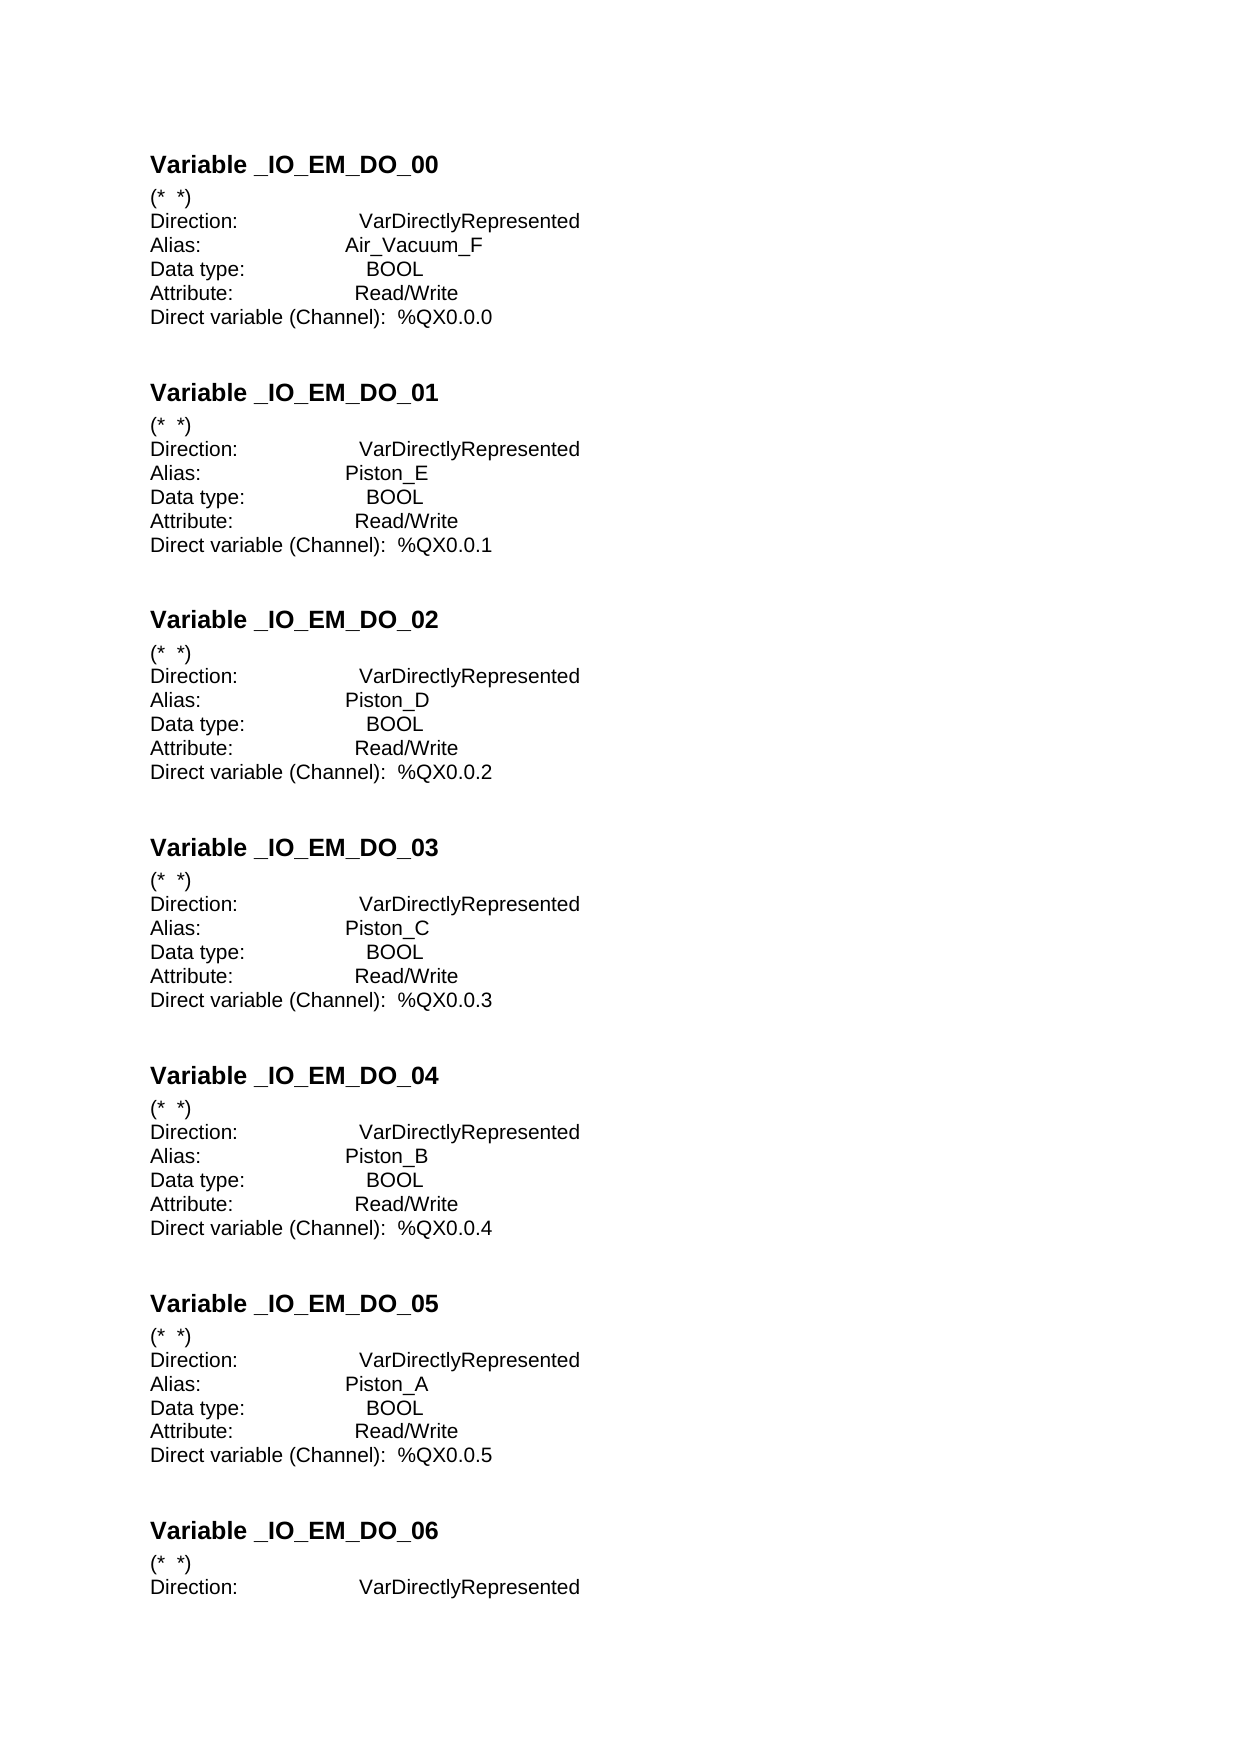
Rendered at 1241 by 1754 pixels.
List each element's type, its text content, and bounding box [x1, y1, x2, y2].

text (* *) [150, 413, 1090, 437]
text Data type: BOOL [150, 712, 1090, 736]
text Variable _IO_EM_DO_04 [150, 1061, 1090, 1089]
text Attribute: Read/Write [150, 1419, 1090, 1443]
text Variable _IO_EM_DO_05 [150, 1288, 1090, 1317]
text Direction: VarDirectlyRepresented [150, 1120, 1090, 1144]
text Variable _IO_EM_DO_06 [150, 1516, 1090, 1545]
text Variable _IO_EM_DO_03 [150, 833, 1090, 862]
text Attribute: Read/Write [150, 964, 1090, 988]
text Alias: Air_Vacuum_F [150, 233, 1090, 257]
text Direction: VarDirectlyRepresented [150, 1575, 1090, 1599]
text Alias: Piston_D [150, 688, 1090, 712]
text (* *) [150, 868, 1090, 892]
text Direction: VarDirectlyRepresented [150, 892, 1090, 916]
text Variable _IO_EM_DO_00 [150, 150, 1090, 179]
text (* *) [150, 1096, 1090, 1120]
text Data type: BOOL [150, 1168, 1090, 1192]
text Direction: VarDirectlyRepresented [150, 1347, 1090, 1371]
text Direction: VarDirectlyRepresented [150, 209, 1090, 233]
text Direction: VarDirectlyRepresented [150, 437, 1090, 461]
text Attribute: Read/Write [150, 508, 1090, 532]
text Direct variable (Channel): %QX0.0.3 [150, 988, 1090, 1012]
text (* *) [150, 1551, 1090, 1575]
text Direction: VarDirectlyRepresented [150, 664, 1090, 688]
text Alias: Piston_C [150, 916, 1090, 940]
text (* *) [150, 640, 1090, 664]
text Data type: BOOL [150, 484, 1090, 508]
text Direct variable (Channel): %QX0.0.4 [150, 1216, 1090, 1239]
text Variable _IO_EM_DO_01 [150, 378, 1090, 406]
text Direct variable (Channel): %QX0.0.0 [150, 305, 1090, 329]
text Alias: Piston_E [150, 461, 1090, 484]
text Attribute: Read/Write [150, 736, 1090, 760]
text (* *) [150, 1323, 1090, 1347]
text Variable _IO_EM_DO_02 [150, 605, 1090, 634]
text Direct variable (Channel): %QX0.0.5 [150, 1443, 1090, 1467]
text Data type: BOOL [150, 257, 1090, 281]
text Data type: BOOL [150, 940, 1090, 964]
text Alias: Piston_A [150, 1371, 1090, 1395]
text (* *) [150, 185, 1090, 209]
text Direct variable (Channel): %QX0.0.1 [150, 532, 1090, 556]
text Direct variable (Channel): %QX0.0.2 [150, 760, 1090, 784]
text Attribute: Read/Write [150, 281, 1090, 305]
text Alias: Piston_B [150, 1144, 1090, 1168]
text Attribute: Read/Write [150, 1192, 1090, 1216]
text Data type: BOOL [150, 1395, 1090, 1419]
